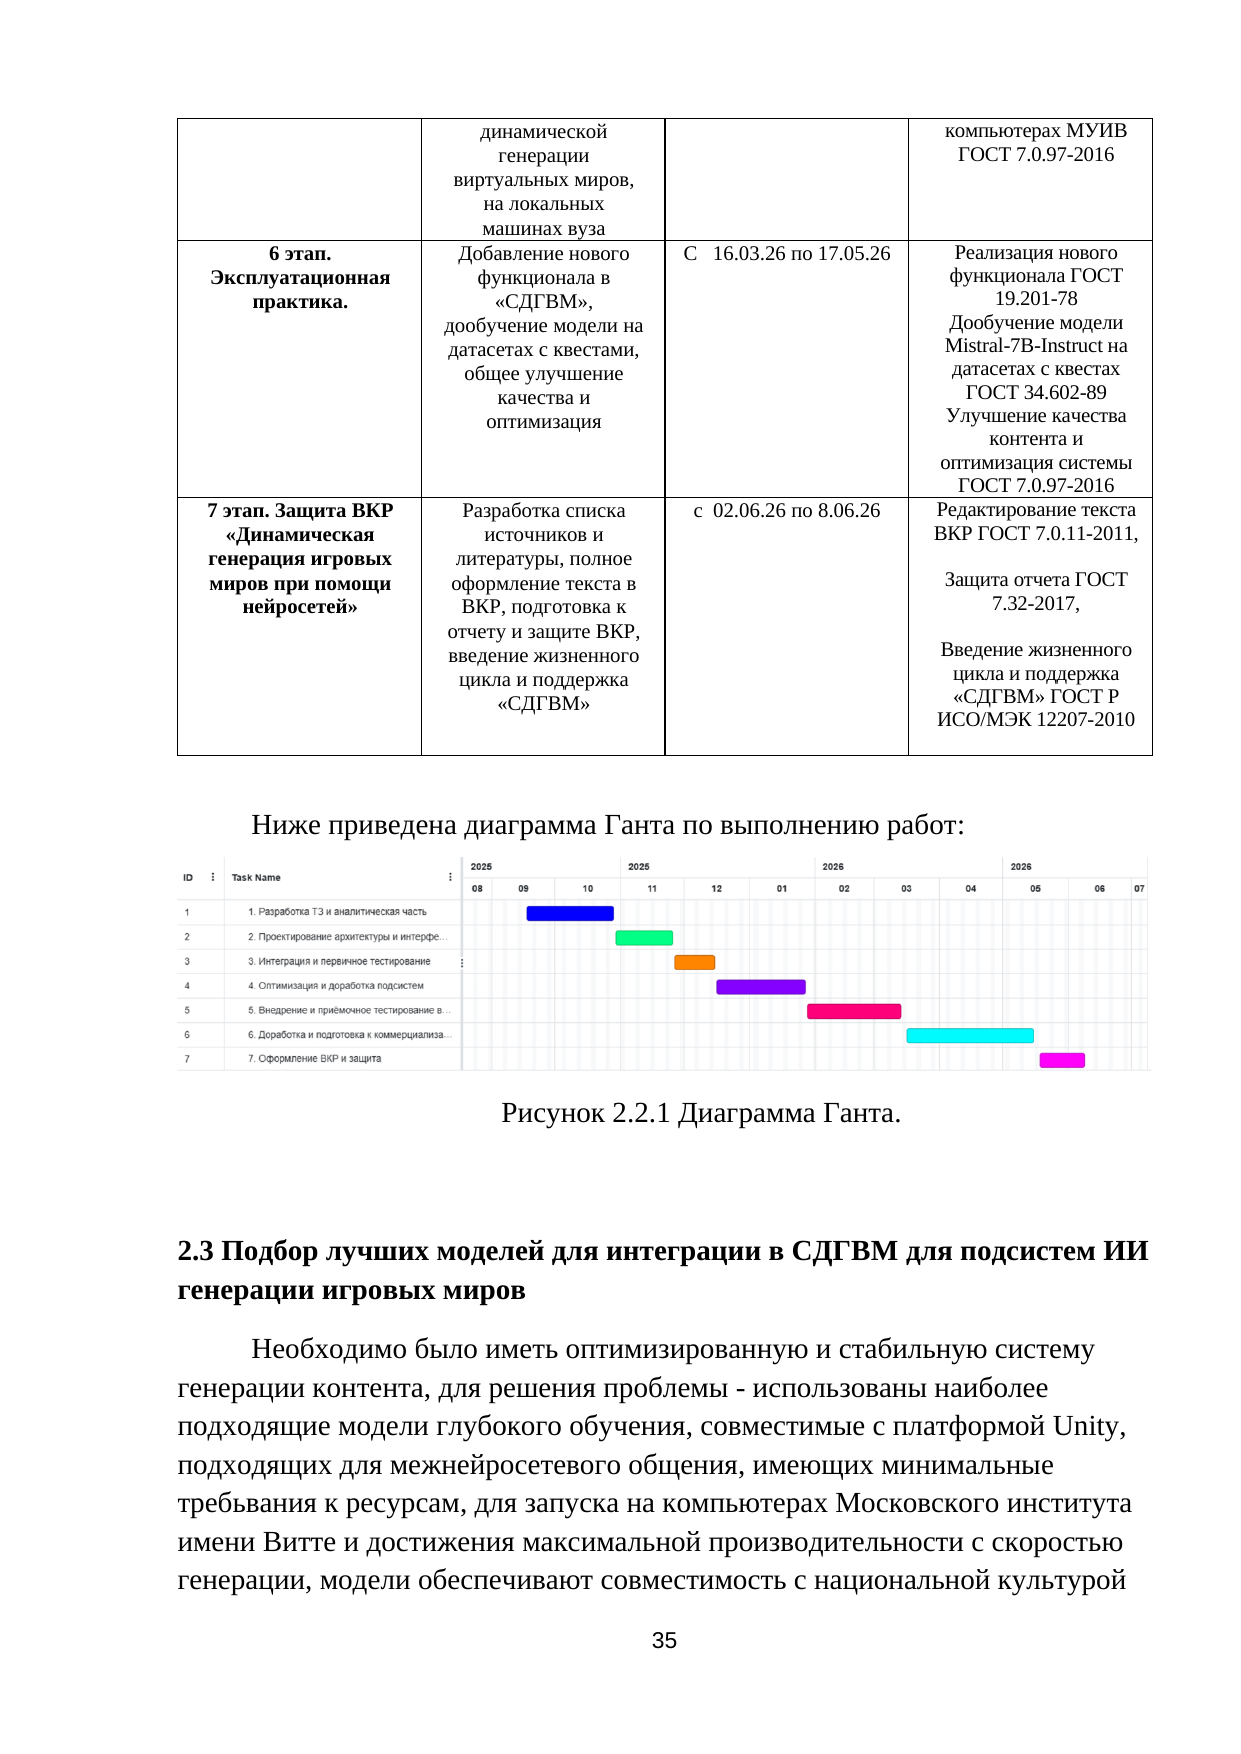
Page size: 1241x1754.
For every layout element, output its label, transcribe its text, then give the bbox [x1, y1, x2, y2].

text Рисунок 2.2.1 Диаграмма Ганта. [177, 1095, 1152, 1129]
table_cell Редактирование текста ВКР ГОСТ 7.0.11-2011, Защита отчета ГОСТ 7.32-2017, Введение жизненного цикла и поддержка «СДГВМ» ГОСТ Р ИСО/МЭК 12207-2010 [909, 498, 1152, 755]
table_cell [178, 119, 421, 239]
text Ниже приведена диаграмма Ганта по выполнению работ: [177, 807, 1152, 841]
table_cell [909, 119, 1152, 239]
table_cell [666, 119, 908, 239]
table_cell Разработка списка источников и литературы, полное оформление текста в ВКР, подготовка к отчету и защите ВКР, введение жизненного цикла и поддержка «СДГВМ» [422, 498, 664, 755]
table_cell 7 этап. Защита ВКР «Динамическая генерация игровых миров при помощи нейросетей» [178, 498, 421, 755]
table_cell Реализация нового функционала ГОСТ 19.201-78 Дообучение модели Mistral-7B-Instruct на датасетах с квестах ГОСТ 34.602-89 Улучшение качества контента и оптимизация системы ГОСТ 7.0.97-2016 [909, 241, 1152, 497]
subtitle 2.3 Подбор лучших моделей для интеграции в СДГВМ для подсистем ИИ генерации игровых миров [177, 1233, 1152, 1305]
picture [177, 857, 1152, 1071]
table_cell С 16.03.26 по 17.05.26 [666, 241, 908, 497]
table_cell с 02.06.26 по 8.06.26 [666, 498, 908, 755]
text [177, 1331, 1152, 1596]
table_cell 6 этап. Эксплуатационная практика. [178, 241, 421, 497]
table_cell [422, 119, 664, 239]
table_cell Добавление нового функционала в «СДГВМ», дообучение модели на датасетах с квестами, общее улучшение качества и оптимизация [422, 241, 664, 497]
